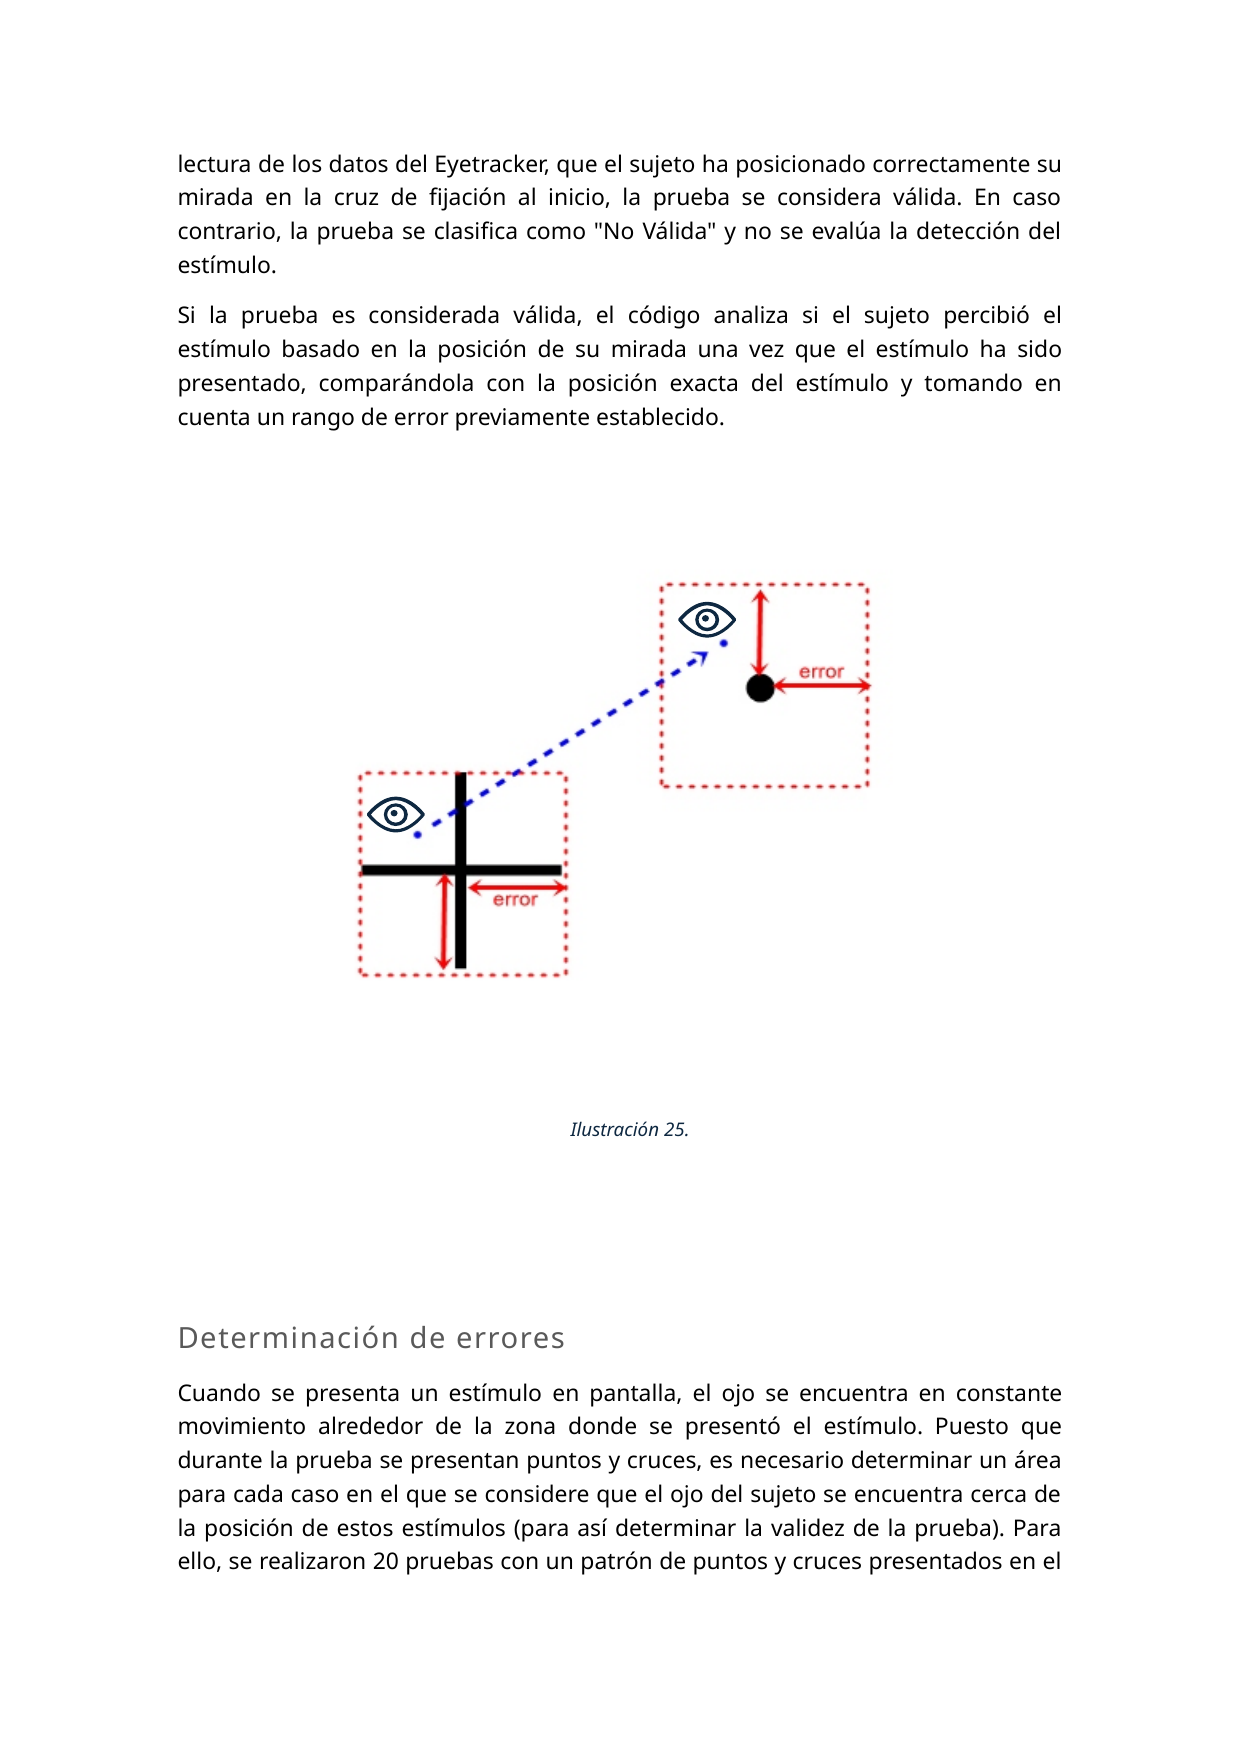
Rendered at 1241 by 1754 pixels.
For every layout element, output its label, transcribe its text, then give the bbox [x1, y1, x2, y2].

subtitle Determinación de errores [177, 1317, 1063, 1357]
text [177, 148, 1063, 280]
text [177, 1377, 1063, 1577]
text Si la prueba es considerada válida, el código analiza si el sujeto percibió el estímulo basado en la posición de su mirada una vez que el estímulo ha sido presentado, comparándola con la posición exacta del estímulo y tomando en cuenta un rango de error previamente establecido. [177, 299, 1063, 432]
picture [280, 498, 937, 1062]
